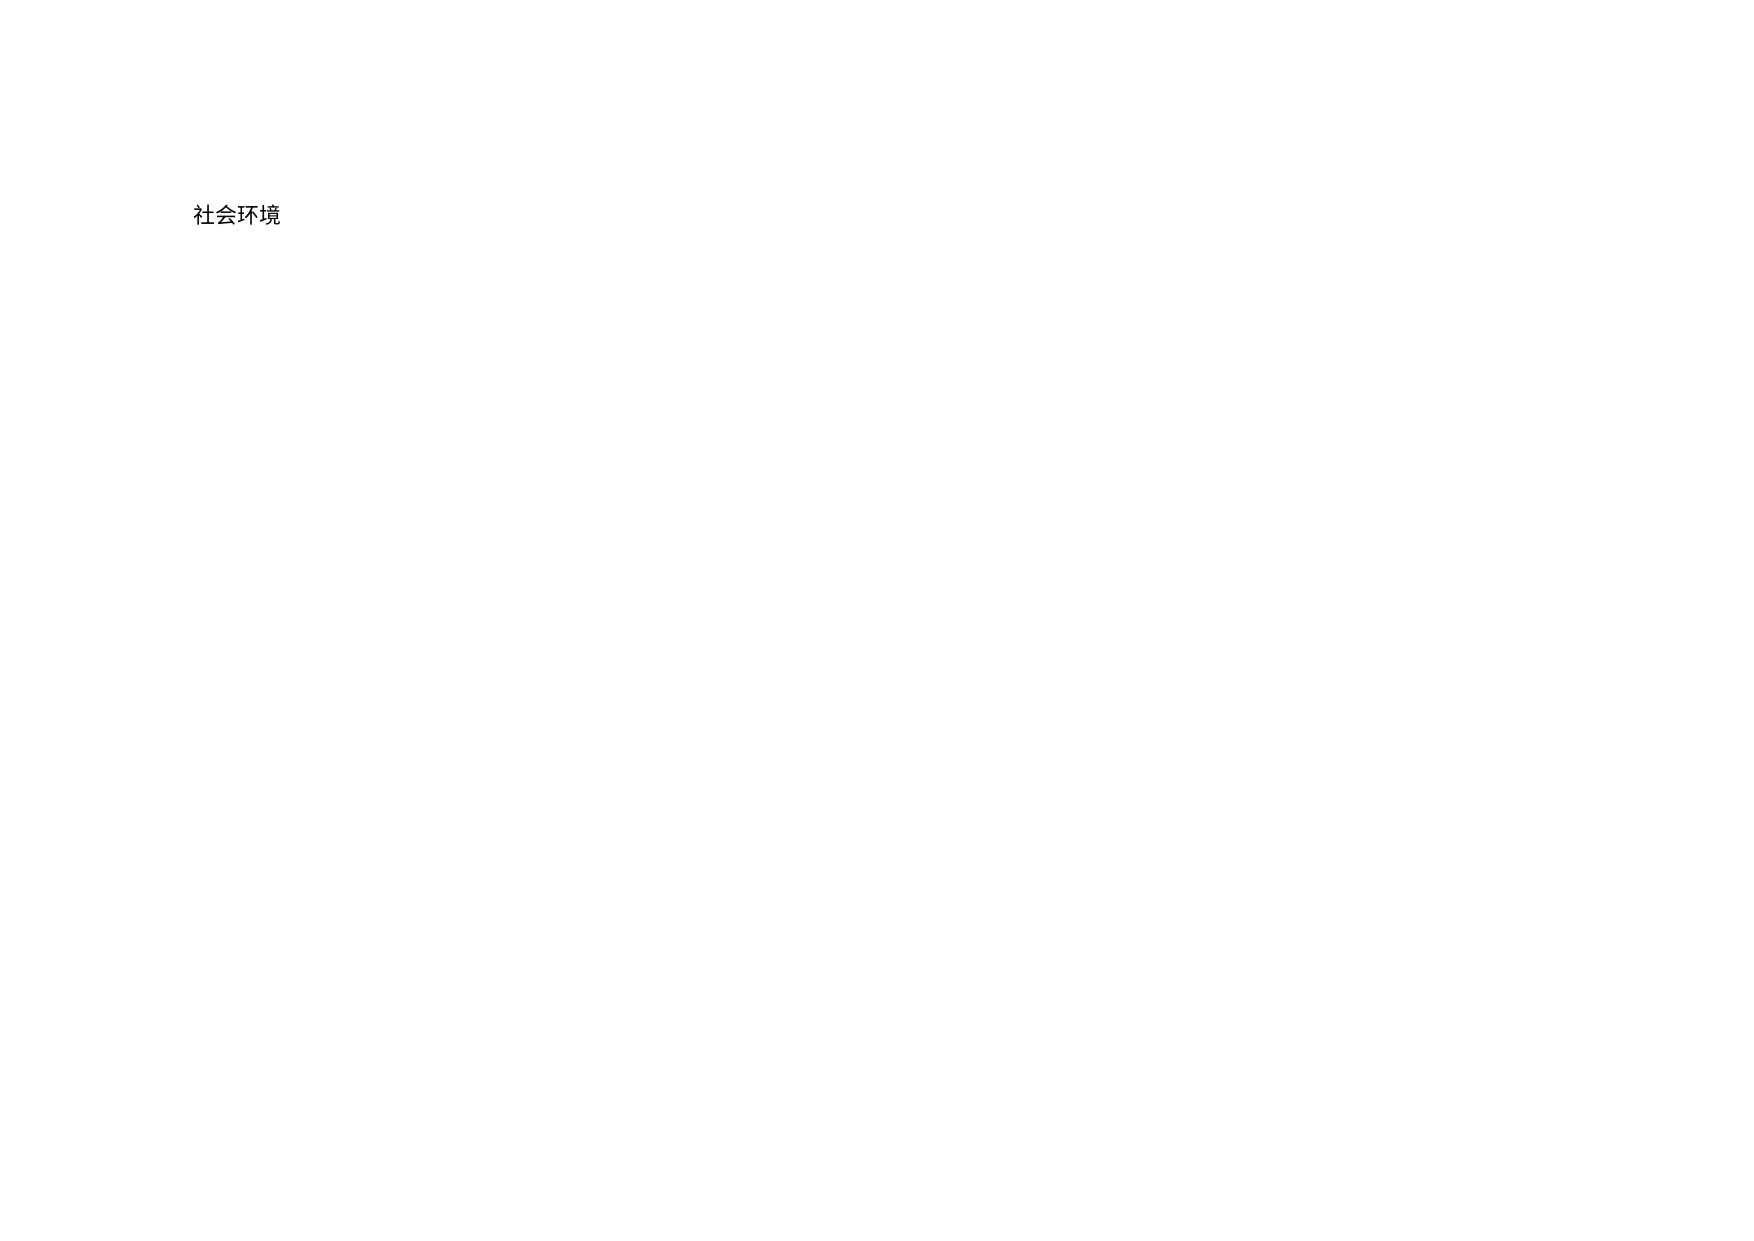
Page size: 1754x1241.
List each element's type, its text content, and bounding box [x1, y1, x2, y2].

text 社会环境 [150, 198, 1604, 230]
